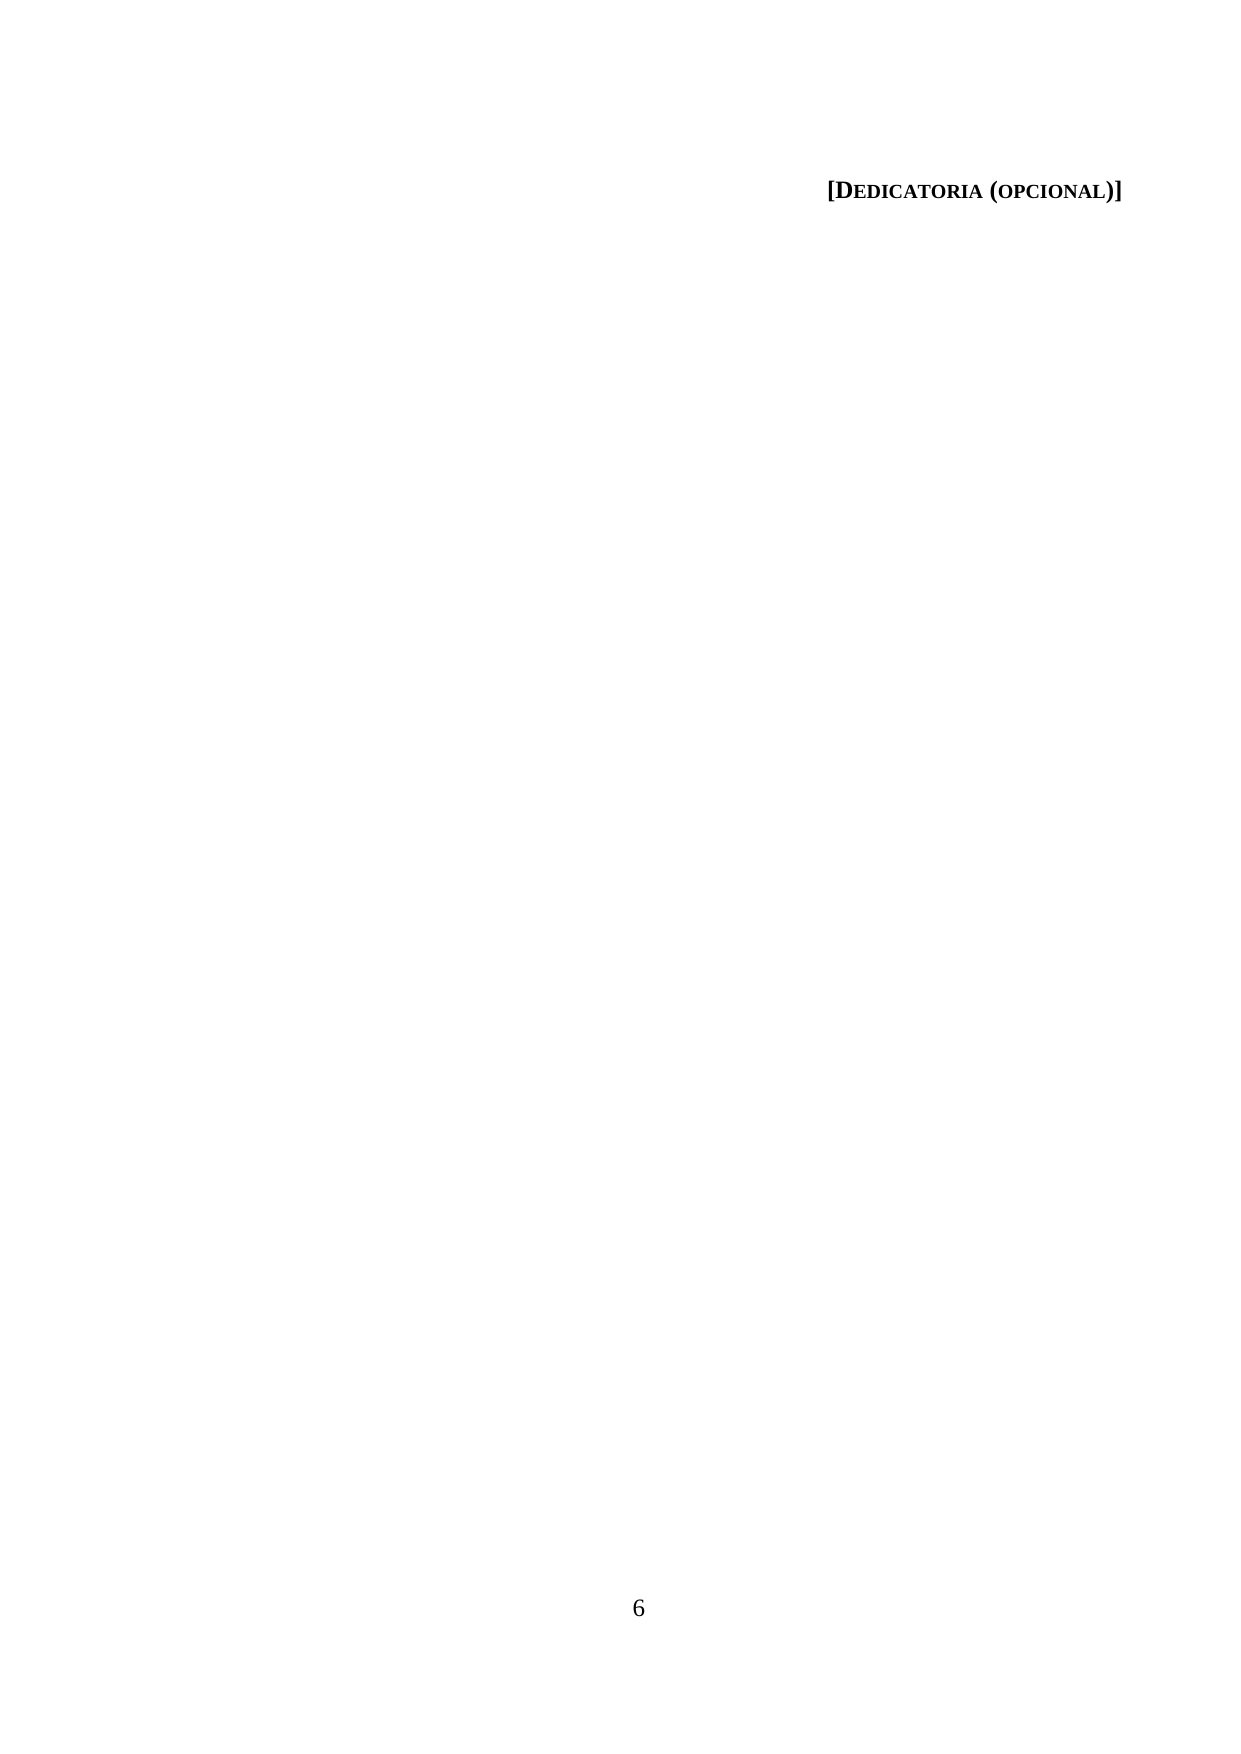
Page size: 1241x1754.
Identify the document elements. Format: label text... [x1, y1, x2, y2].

text [Dedicatoria (opcional)] [118, 175, 1122, 204]
